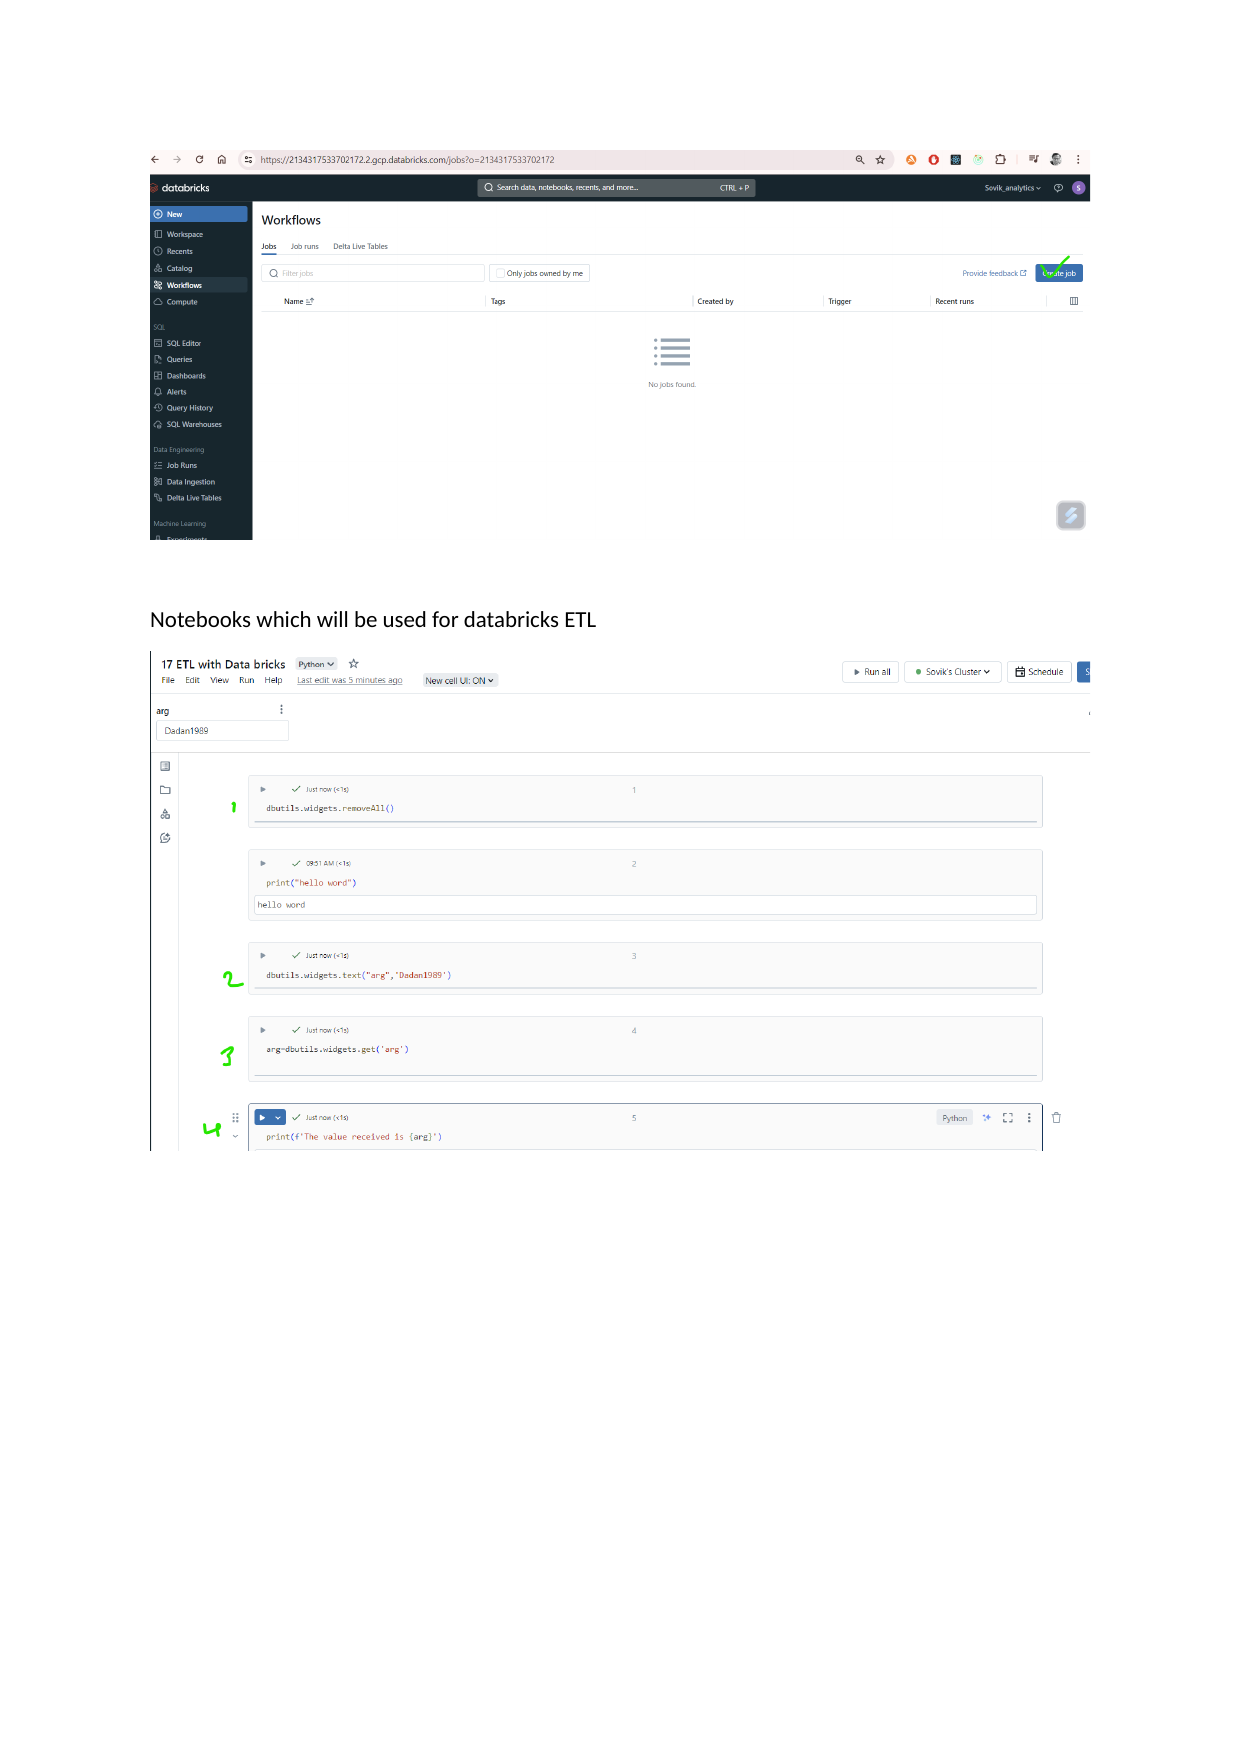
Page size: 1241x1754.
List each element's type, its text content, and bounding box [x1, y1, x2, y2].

picture [150, 150, 1091, 540]
text Notebooks which will be used for databricks ETL [150, 605, 1090, 633]
picture [150, 651, 1091, 1151]
